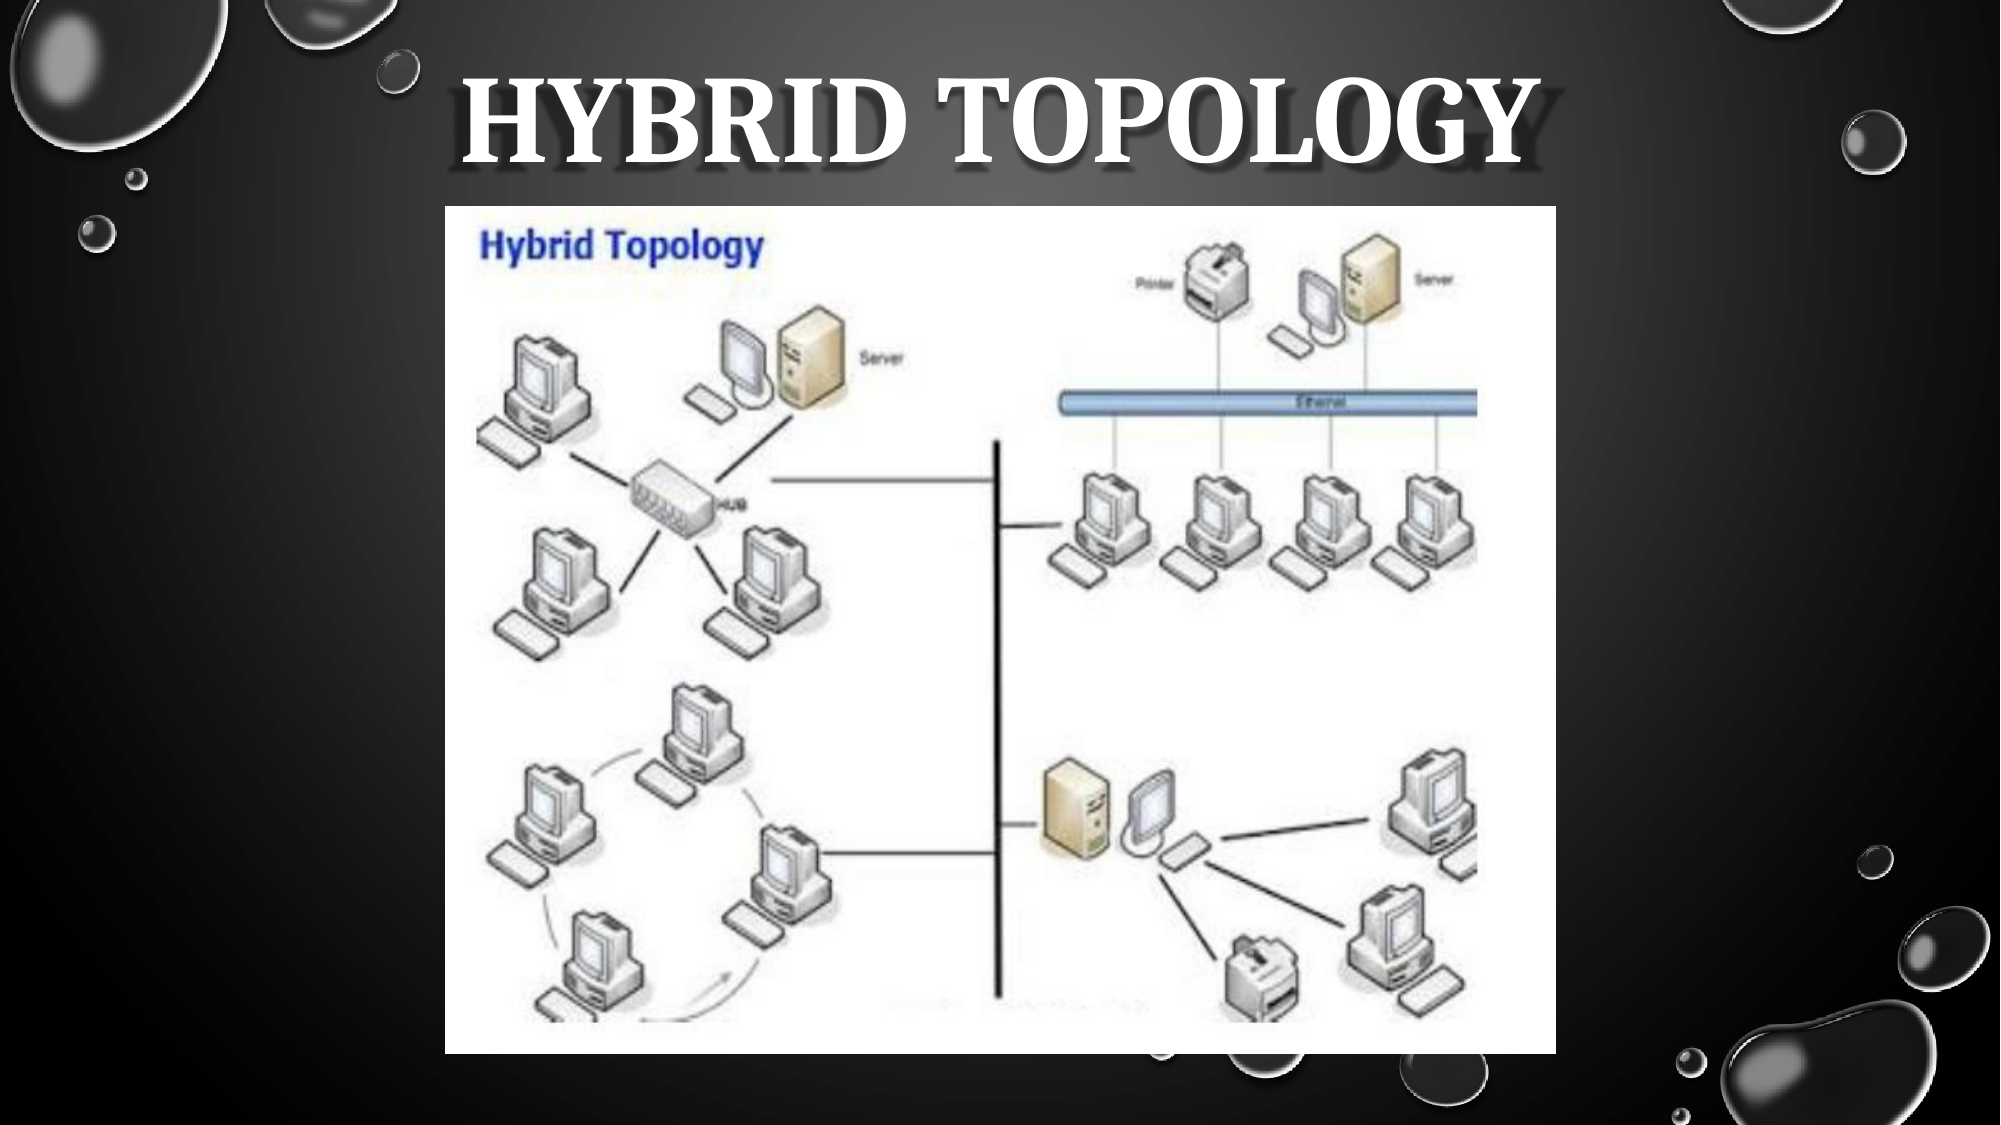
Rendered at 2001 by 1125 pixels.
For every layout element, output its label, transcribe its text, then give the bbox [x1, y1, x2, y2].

picture [0, 0, 2000, 1125]
subtitle HYBRID TOPOLOGY [75, 49, 1924, 193]
